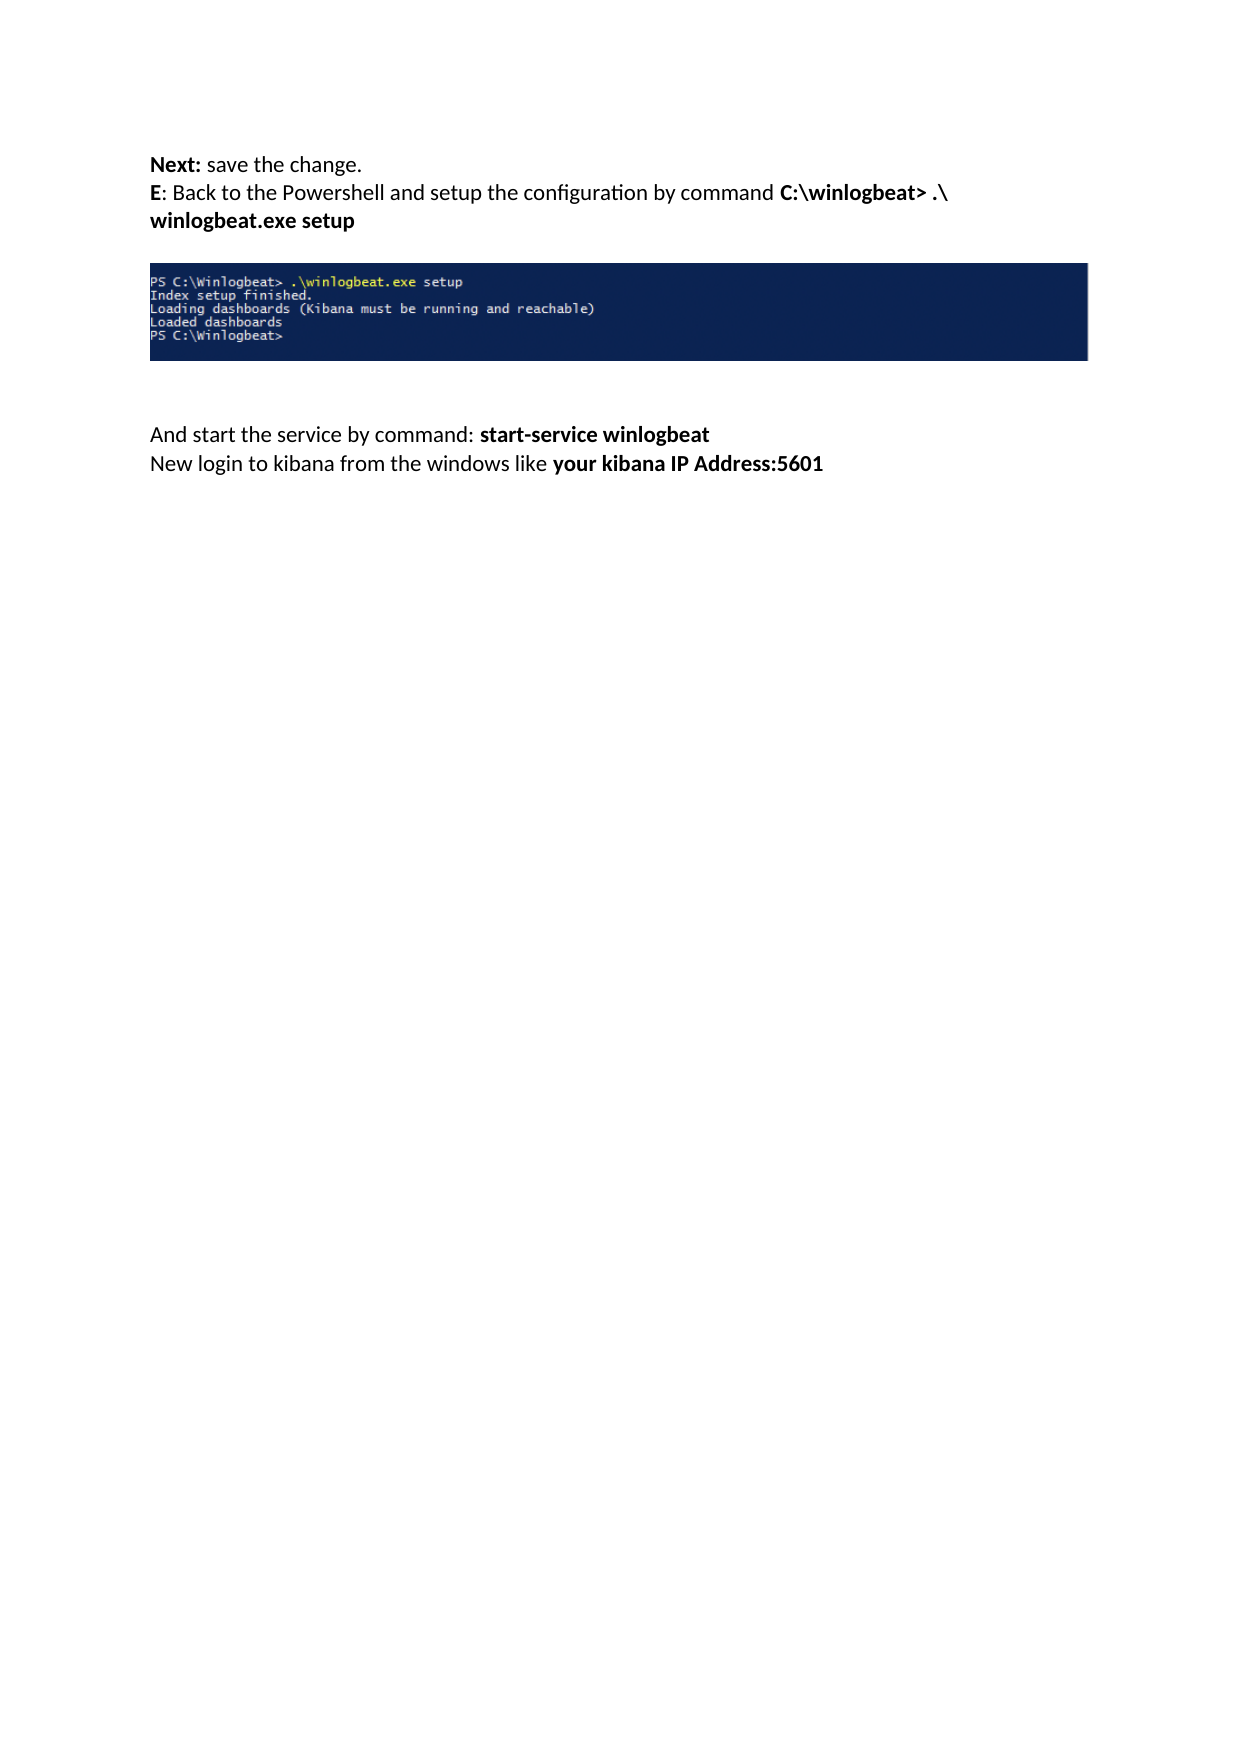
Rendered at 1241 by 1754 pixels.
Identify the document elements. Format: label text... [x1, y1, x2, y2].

text Next: save the change. E: Back to the Powershell and setup the configuration by command C:\winlogbeat> .\winlogbeat.exe setup [150, 150, 1090, 234]
text And start the service by command: start-service winlogbeat New login to kibana from the windows like your kibana IP Address:5601 [150, 421, 1090, 477]
picture [150, 263, 1090, 361]
